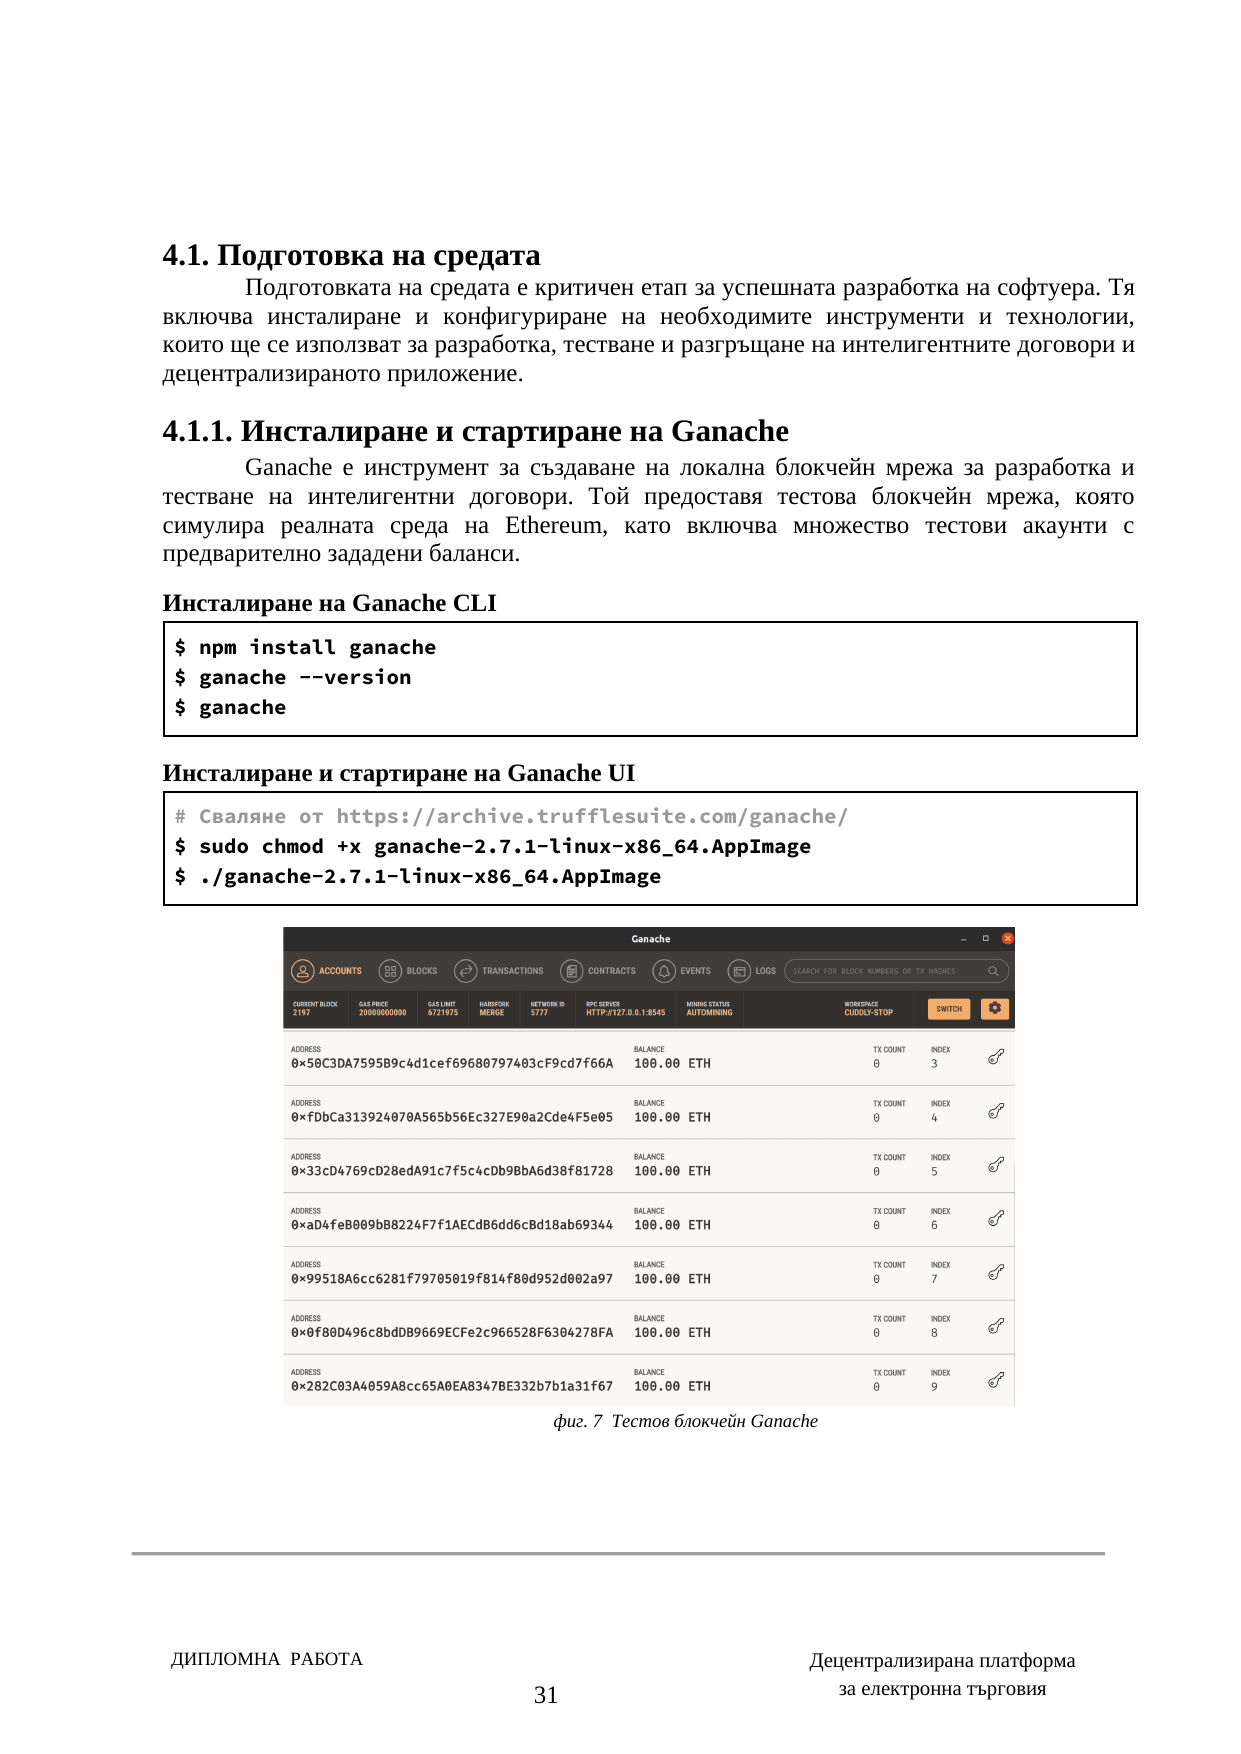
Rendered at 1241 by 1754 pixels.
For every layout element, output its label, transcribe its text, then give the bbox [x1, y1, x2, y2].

text Инсталиране на Ganache CLI [162, 588, 1136, 617]
text Подготовката на средата е критичен етап за успешната разработка на софтуера. Тя включва инсталиране и конфигуриране на необходимите инструменти и технологии, които ще се използват за разработка, тестване и разгръщане на интелигентните договори и децентрализираното приложение. [162, 272, 1136, 387]
text Ganache е инструмент за създаване на локална блокчейн мрежа за разработка и тестване на интелигентни договори. Той предоставя тестова блокчейн мрежа, която симулира реалната среда на Ethereum, като включва множество тестови акаунти с предварително зададени баланси. [162, 452, 1136, 567]
text фиг. 7 Тестов блокчейн Ganache [237, 1410, 1136, 1431]
picture [283, 927, 1015, 1406]
subtitle 4.1. Подготовка на средата [162, 236, 1136, 272]
text Инсталиране и стартиране на Ganache UI [162, 758, 1136, 786]
subtitle 4.1.1. Инсталиране и стартиране на Ganache [162, 412, 1136, 448]
